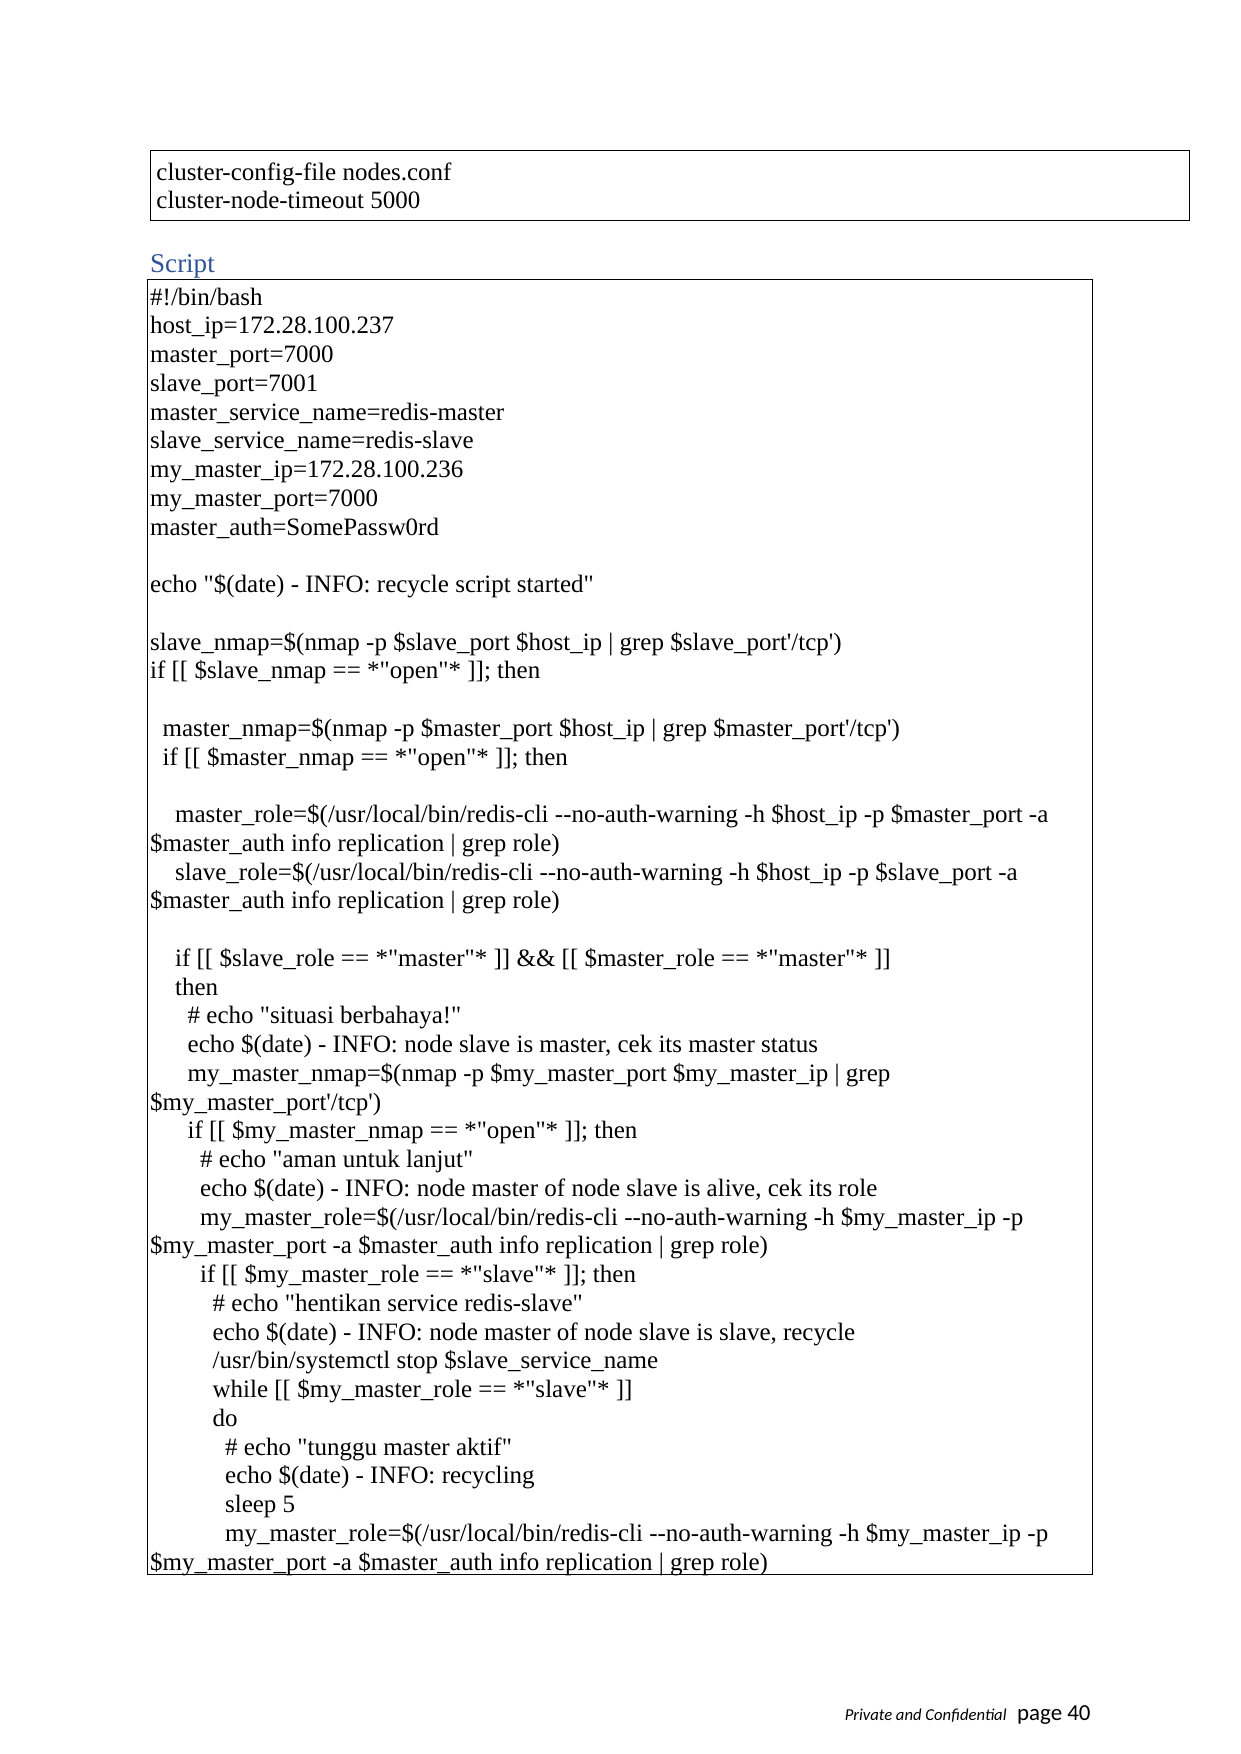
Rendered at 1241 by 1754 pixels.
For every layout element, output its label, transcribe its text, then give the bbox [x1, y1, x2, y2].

text master_port=7000 [150, 339, 1090, 368]
text my_master_port=7000 [150, 483, 1090, 512]
text if [[ $my_master_nmap == *"open"* ]]; then [150, 1115, 1090, 1144]
text sleep 5 [150, 1489, 1090, 1518]
text slave_role=$(/usr/local/bin/redis-cli --no-auth-warning -h $host_ip -p $slave_port -a $master_auth info replication | grep role) [150, 857, 1090, 914]
text slave_port=7001 [150, 368, 1090, 397]
text my_master_nmap=$(nmap -p $my_master_port $my_master_ip | grep $my_master_port'/tcp') [150, 1058, 1090, 1115]
text #!/bin/bash [148, 280, 1092, 310]
text my_master_role=$(/usr/local/bin/redis-cli --no-auth-warning -h $my_master_ip -p $my_master_port -a $master_auth info replication | grep role) [150, 1202, 1090, 1259]
text echo "$(date) - INFO: recycle script started" [150, 569, 1090, 598]
text do [150, 1403, 1090, 1432]
text Script [150, 247, 1090, 278]
text master_nmap=$(nmap -p $master_port $host_ip | grep $master_port'/tcp') [150, 713, 1090, 742]
text echo $(date) - INFO: node slave is master, cek its master status [150, 1029, 1090, 1058]
text echo $(date) - INFO: node master of node slave is alive, cek its role [150, 1173, 1090, 1202]
text host_ip=172.28.100.237 [150, 310, 1090, 339]
text # echo "hentikan service redis-slave" [150, 1288, 1090, 1317]
text my_master_role=$(/usr/local/bin/redis-cli --no-auth-warning -h $my_master_ip -p $my_master_port -a $master_auth info replication | grep role) [150, 1518, 1090, 1574]
text master_role=$(/usr/local/bin/redis-cli --no-auth-warning -h $host_ip -p $master_port -a $master_auth info replication | grep role) [150, 799, 1090, 857]
text if [[ $slave_role == *"master"* ]] && [[ $master_role == *"master"* ]] [150, 943, 1090, 972]
text if [[ $master_nmap == *"open"* ]]; then [150, 742, 1090, 770]
text then [150, 972, 1090, 1000]
text echo $(date) - INFO: recycling [150, 1460, 1090, 1489]
text master_auth=SomePassw0rd [150, 512, 1090, 540]
text slave_service_name=redis-slave [150, 425, 1090, 454]
text my_master_ip=172.28.100.236 [150, 454, 1090, 483]
text if [[ $slave_nmap == *"open"* ]]; then [150, 655, 1090, 684]
text master_service_name=redis-master [150, 397, 1090, 425]
text echo $(date) - INFO: node master of node slave is slave, recycle [150, 1317, 1090, 1345]
text # echo "tunggu master aktif" [150, 1432, 1090, 1460]
text # echo "aman untuk lanjut" [150, 1144, 1090, 1173]
text slave_nmap=$(nmap -p $slave_port $host_ip | grep $slave_port'/tcp') [150, 627, 1090, 655]
text if [[ $my_master_role == *"slave"* ]]; then [150, 1259, 1090, 1288]
text while [[ $my_master_role == *"slave"* ]] [150, 1374, 1090, 1403]
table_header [151, 151, 1189, 220]
text /usr/bin/systemctl stop $slave_service_name [150, 1345, 1090, 1374]
text # echo "situasi berbahaya!" [150, 1000, 1090, 1029]
